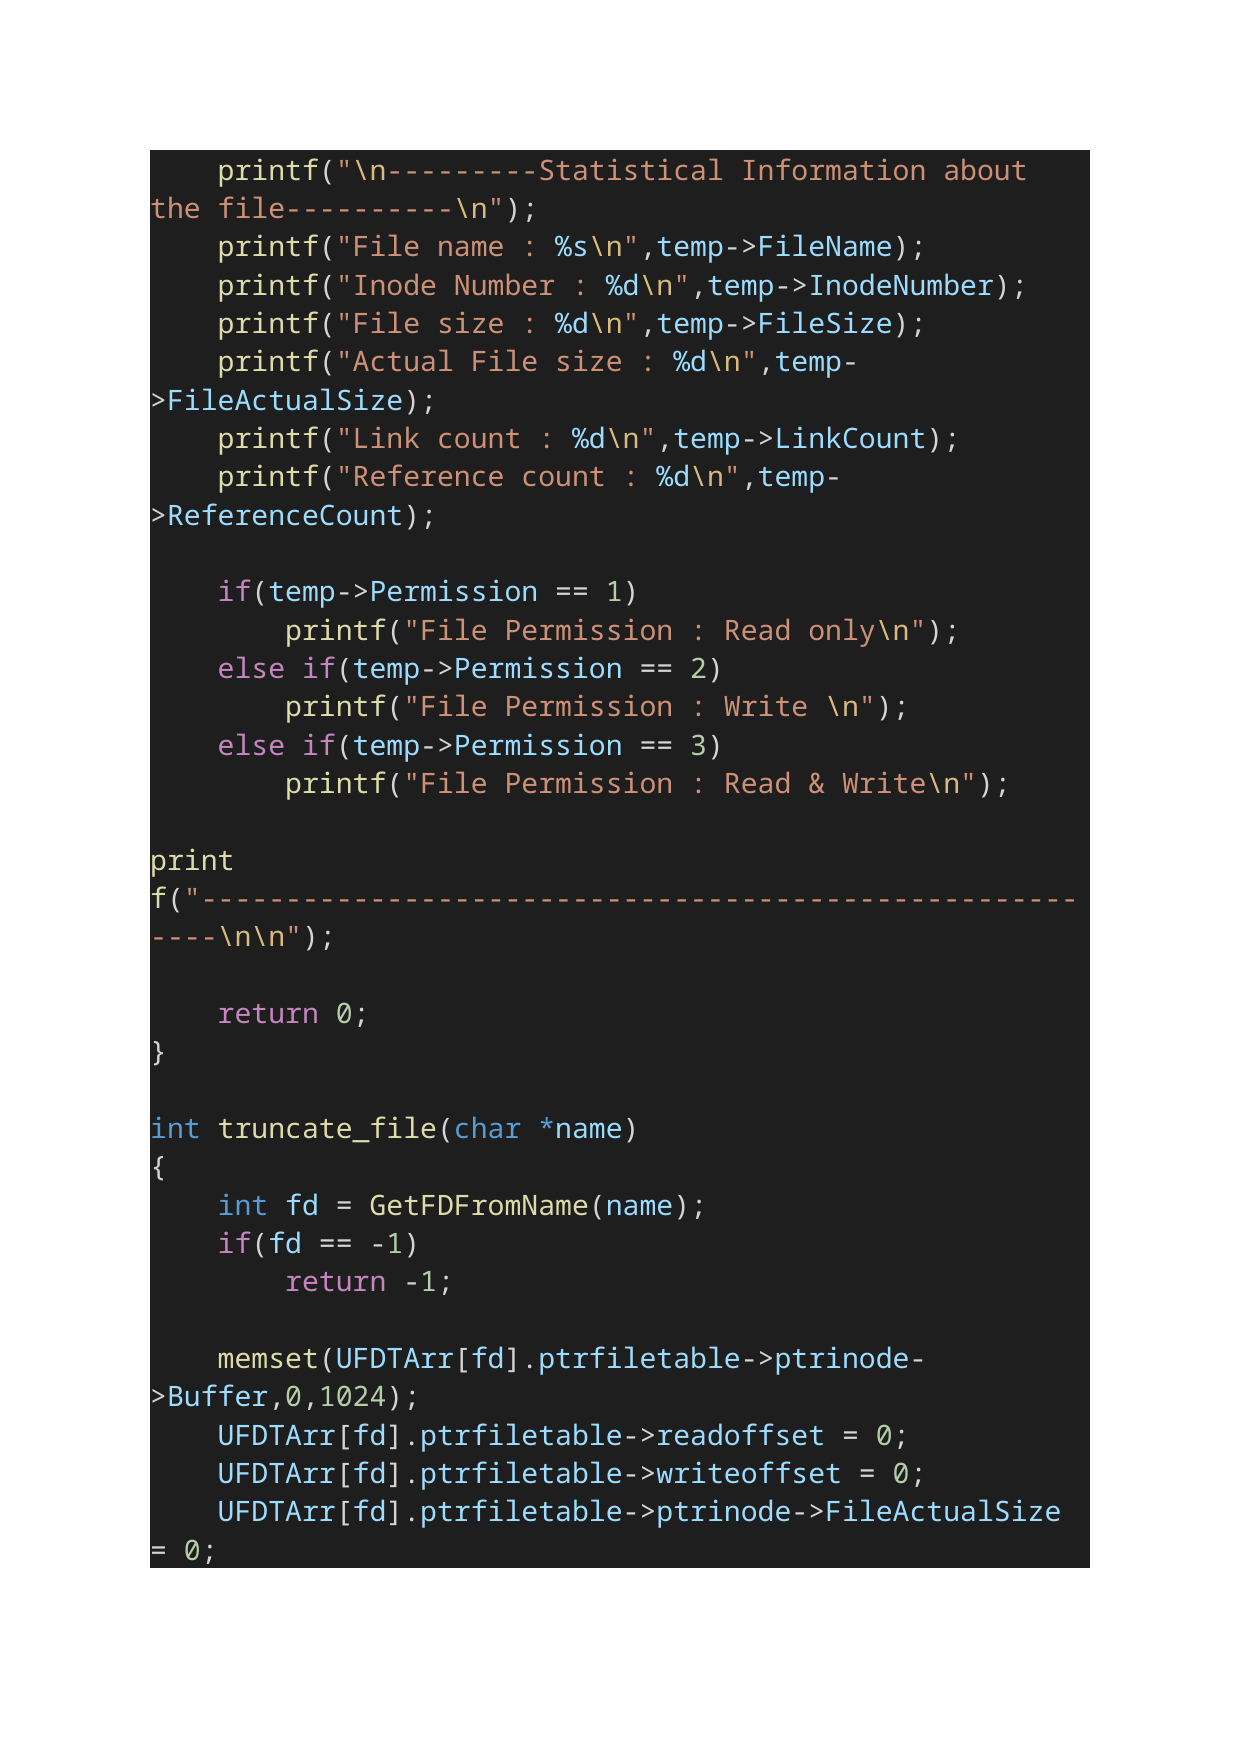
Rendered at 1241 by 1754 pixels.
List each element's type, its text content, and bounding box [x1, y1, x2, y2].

text int fd = GetFDFromName(name); [150, 1185, 1090, 1223]
text return -1; [150, 1262, 1090, 1300]
text printf("Reference count : %d\n",temp->ReferenceCount); [150, 457, 1090, 533]
text printf("File Permission : Read & Write\n"); [150, 763, 1090, 802]
text UFDTArr[fd].ptrfiletable->ptrinode->FileActualSize = 0; [150, 1492, 1090, 1568]
text { [150, 1147, 1090, 1185]
text return 0; [150, 993, 1090, 1032]
text printf("File size : %d\n",temp->FileSize); [150, 303, 1090, 342]
text printf("Link count : %d\n",temp->LinkCount); [150, 418, 1090, 457]
text printf("File Permission : Read only\n"); [150, 610, 1090, 648]
text printf("Inode Number : %d\n",temp->InodeNumber); [150, 265, 1090, 303]
text } [150, 1032, 1090, 1070]
text printf("File Permission : Write \n"); [150, 687, 1090, 725]
text int truncate_file(char *name) [150, 1108, 1090, 1147]
text else if(temp->Permission == 2) [150, 648, 1090, 687]
text memset(UFDTArr[fd].ptrfiletable->ptrinode->Buffer,0,1024); [150, 1338, 1090, 1415]
text UFDTArr[fd].ptrfiletable->readoffset = 0; [150, 1415, 1090, 1453]
text printf("File name : %s\n",temp->FileName); [150, 227, 1090, 265]
text printf("\n---------Statistical Information about the file----------\n"); [150, 150, 1090, 227]
text UFDTArr[fd].ptrfiletable->writeoffset = 0; [150, 1453, 1090, 1492]
text else if(temp->Permission == 3) [150, 725, 1090, 763]
text printf("--------------------------------------------------------\n\n"); [150, 802, 1090, 955]
text printf("Actual File size : %d\n",temp->FileActualSize); [150, 342, 1090, 418]
text if(fd == -1) [150, 1223, 1090, 1262]
text if(temp->Permission == 1) [150, 572, 1090, 610]
